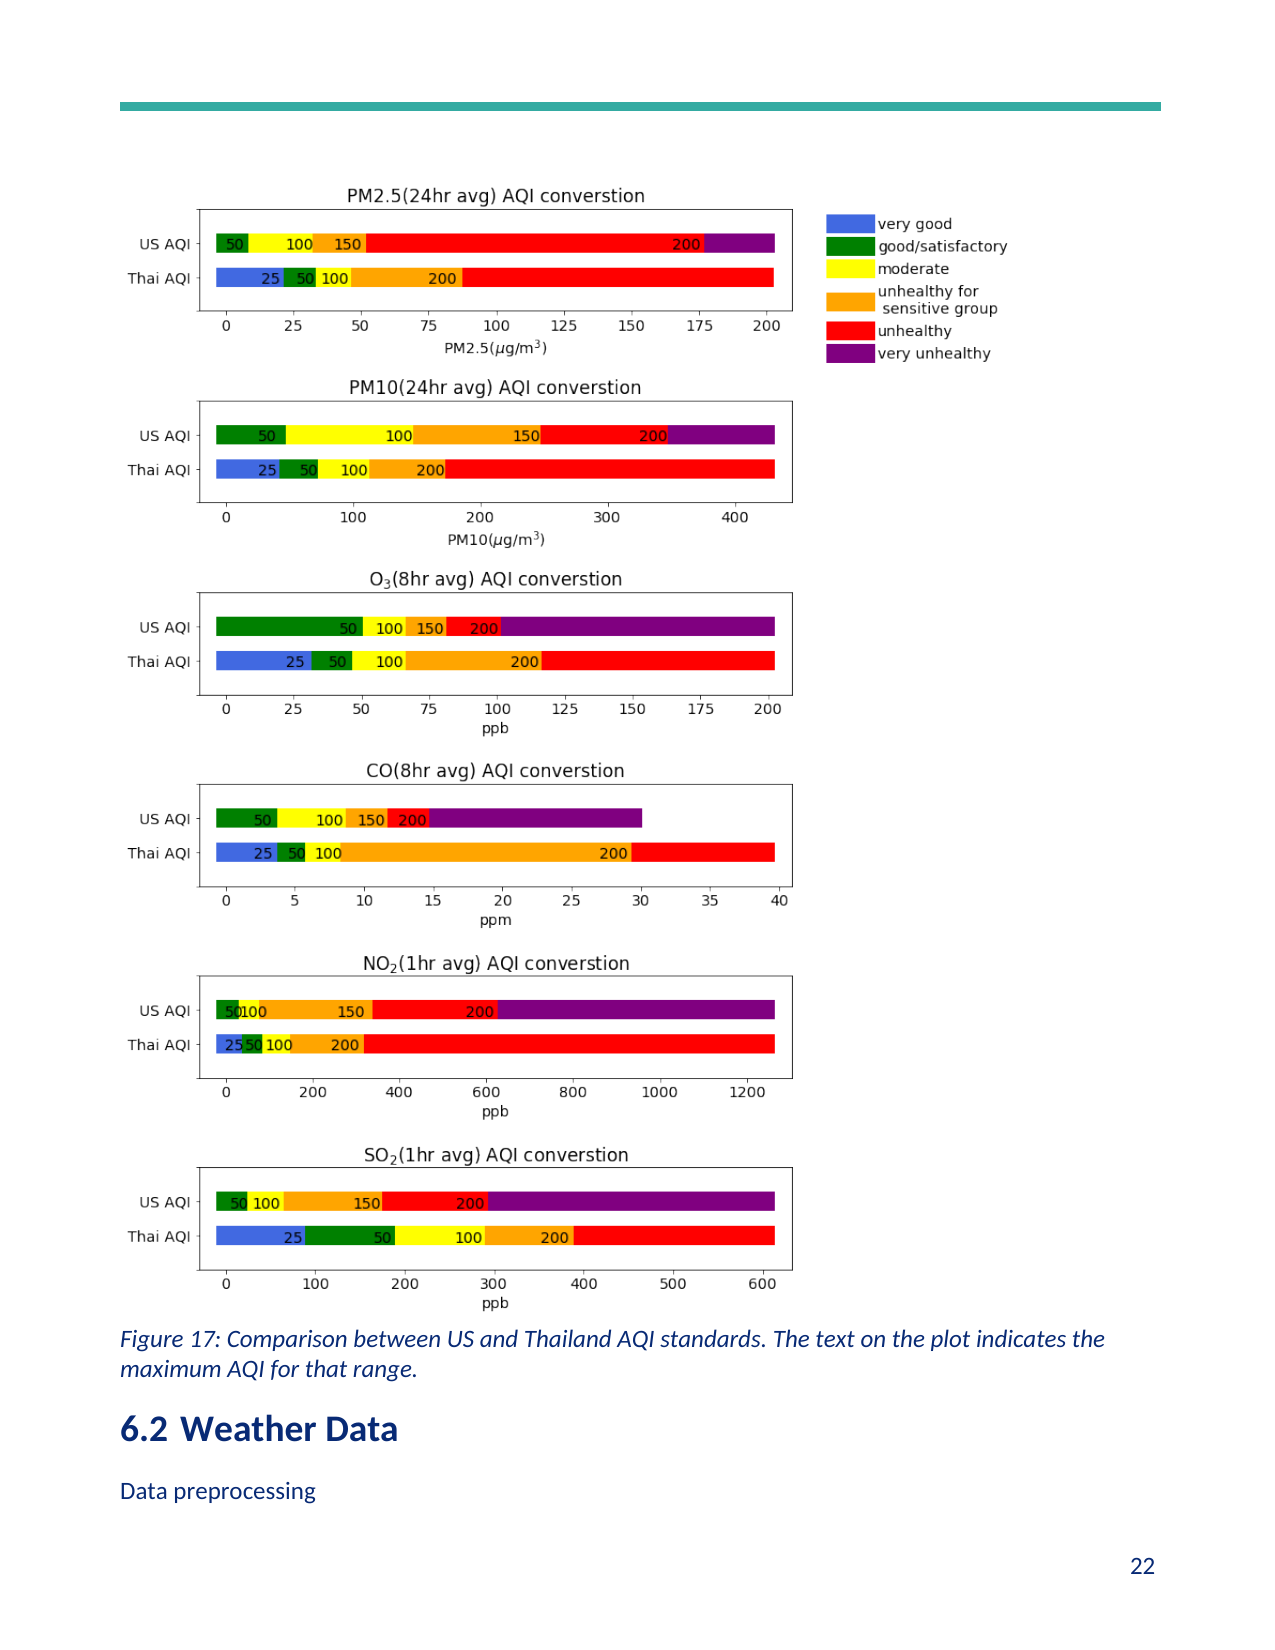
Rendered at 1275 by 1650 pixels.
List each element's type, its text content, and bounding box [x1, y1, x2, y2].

picture [120, 181, 1021, 1319]
subtitle Weather Data [120, 1405, 1155, 1451]
text Data preprocessing [120, 1476, 1155, 1506]
